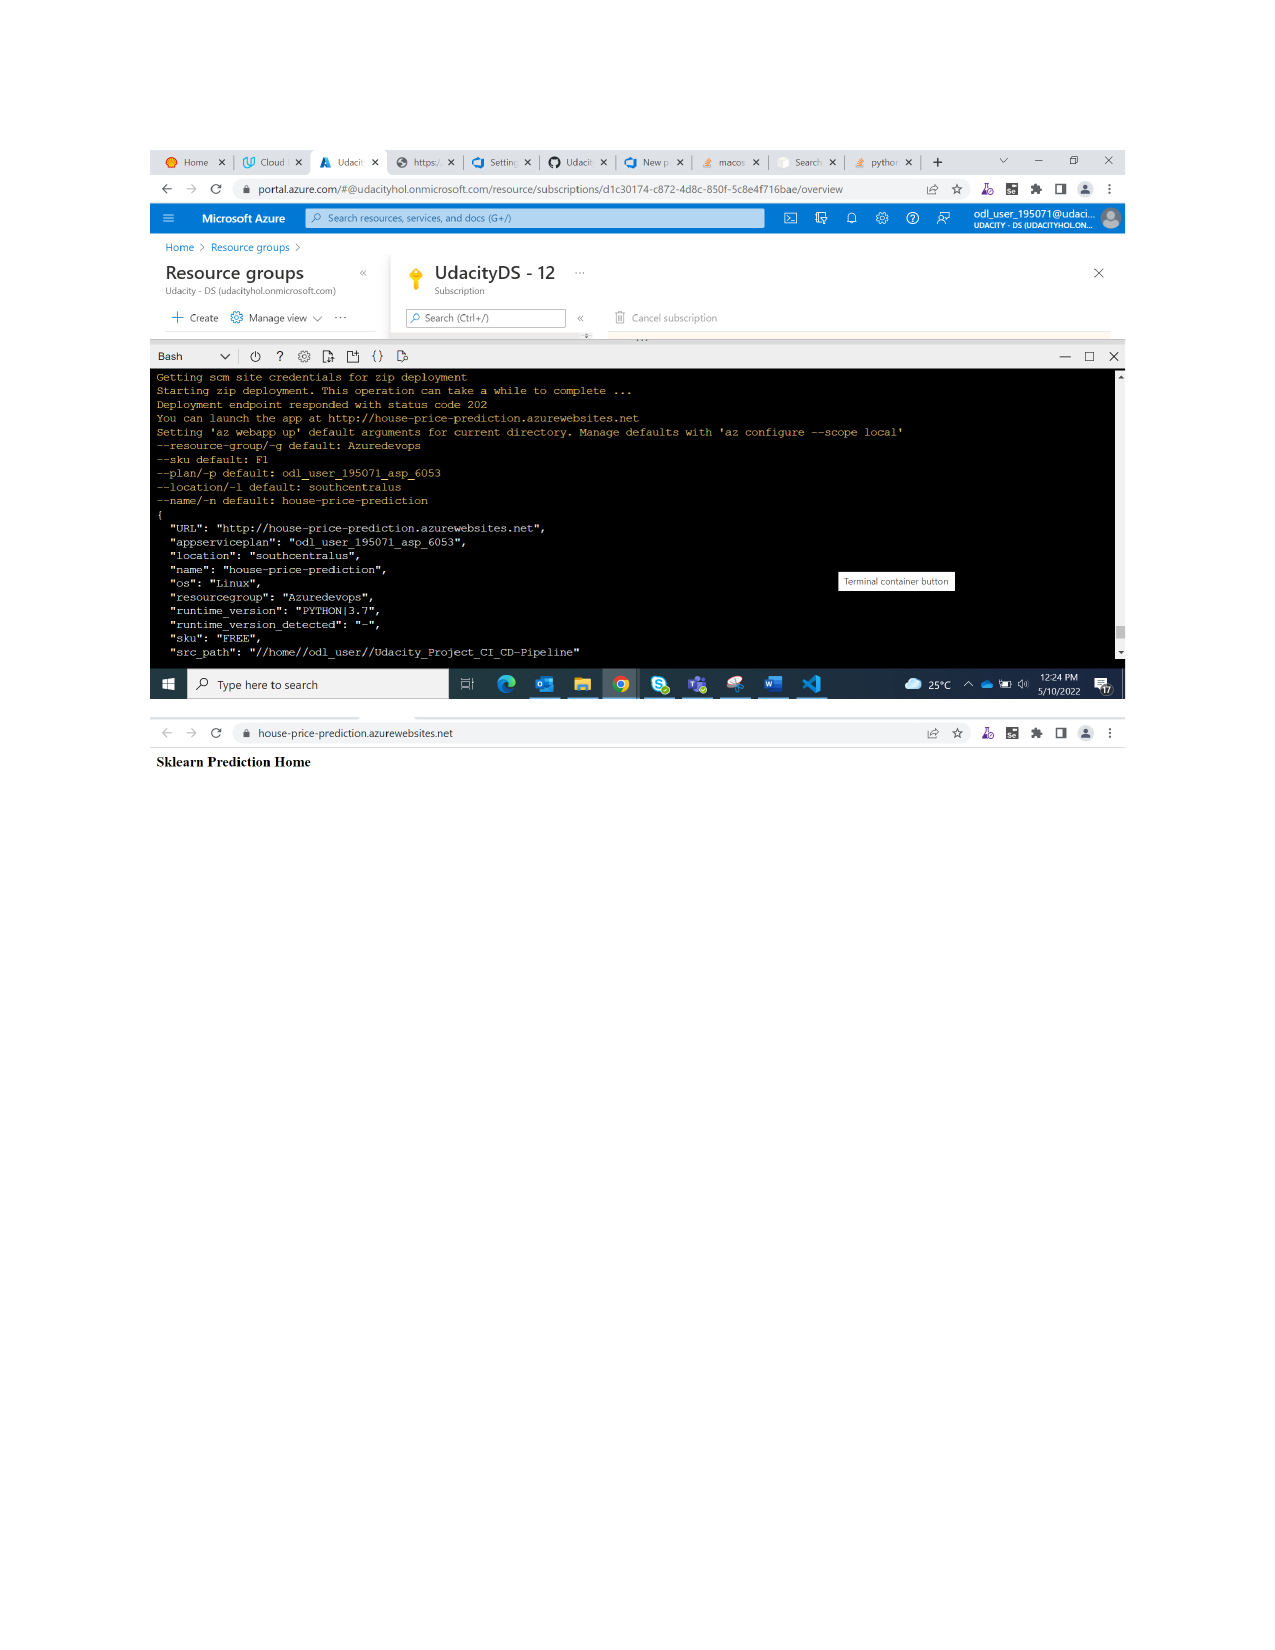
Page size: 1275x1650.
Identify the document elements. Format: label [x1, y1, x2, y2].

picture [150, 150, 1125, 699]
picture [150, 717, 1125, 941]
